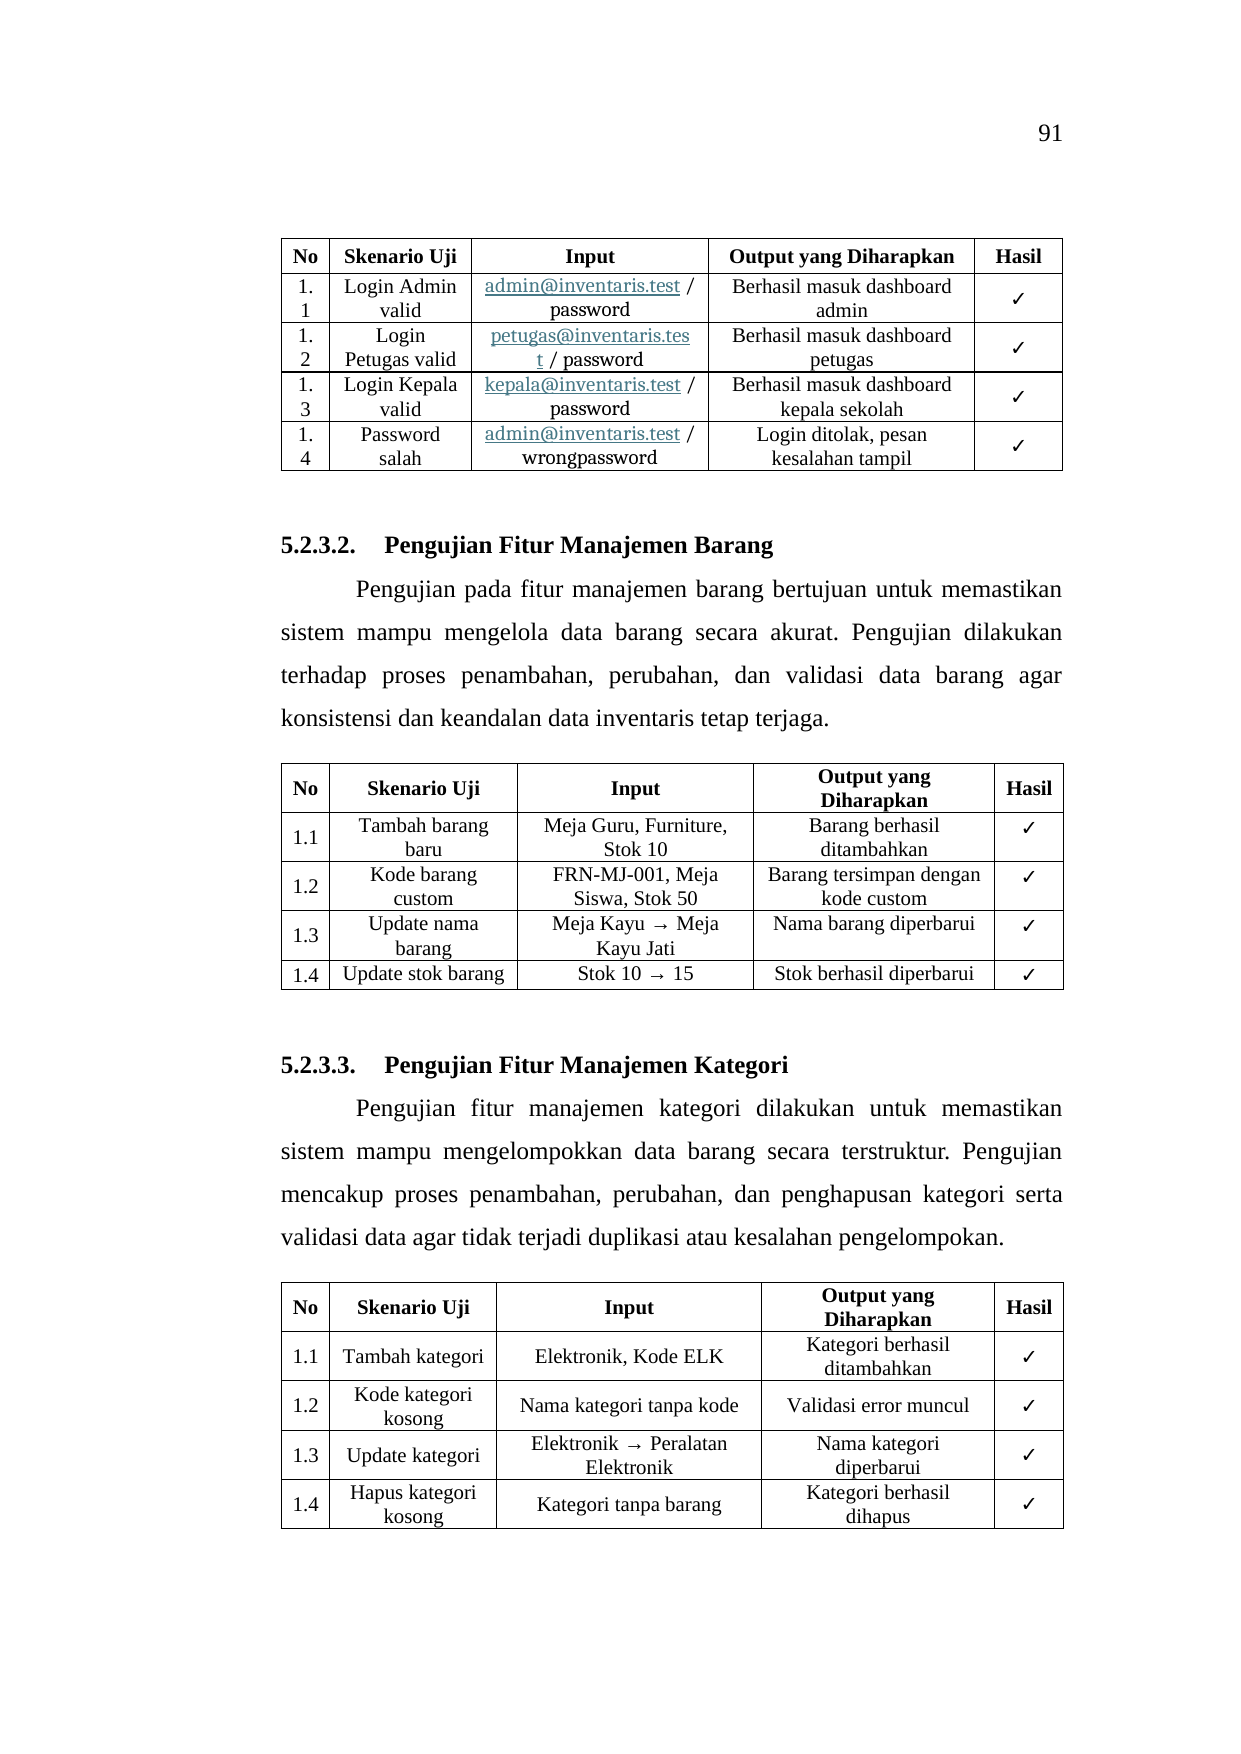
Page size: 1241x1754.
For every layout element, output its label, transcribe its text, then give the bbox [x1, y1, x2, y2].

table_cell Stok 10 → 15 [518, 961, 753, 989]
table_cell Login Kepala valid [330, 373, 471, 421]
table_header Skenario Uji [330, 1283, 496, 1331]
table_cell Stok berhasil diperbarui [754, 961, 994, 989]
table_cell Update stok barang [330, 961, 517, 989]
table_cell admin@inventaris.test / wrongpassword [472, 422, 708, 470]
table_header Output yang Diharapkan [762, 1283, 994, 1331]
table_cell Tambah kategori [330, 1332, 496, 1380]
table_cell Tambah barang baru [330, 813, 517, 861]
table_cell Elektronik → Peralatan Elektronik [497, 1431, 761, 1479]
table_header Hasil [995, 1283, 1063, 1331]
table_cell ✓ [975, 323, 1062, 371]
table_header Skenario Uji [330, 239, 471, 273]
table_cell Hapus kategori kosong [330, 1480, 496, 1528]
table_header Output yang Diharapkan [754, 764, 994, 812]
table_header No [282, 1283, 329, 1331]
table_cell Kategori tanpa barang [497, 1480, 761, 1528]
table_cell Berhasil masuk dashboard petugas [709, 323, 974, 371]
table_cell Update kategori [330, 1431, 496, 1479]
table_cell 1.3 [282, 373, 329, 421]
table_cell ✓ [975, 274, 1062, 322]
table_cell ✓ [995, 911, 1063, 959]
table_cell Update nama barang [330, 911, 517, 959]
table_header Hasil [995, 764, 1063, 812]
table_cell Login Petugas valid [330, 323, 471, 371]
table_cell 1.3 [282, 911, 329, 959]
table_cell ✓ [995, 1381, 1063, 1429]
table_cell 1.4 [282, 1480, 329, 1528]
table_cell Validasi error muncul [762, 1381, 994, 1429]
table_cell petugas@inventaris.test / password [472, 323, 708, 371]
table_cell kepala@inventaris.test / password [472, 373, 708, 421]
subtitle Pengujian Fitur Manajemen Barang [281, 531, 1063, 559]
table_cell Kode barang custom [330, 862, 517, 910]
table_cell Password salah [330, 422, 471, 470]
table_cell 1.4 [282, 961, 329, 989]
table_cell Barang berhasil ditambahkan [754, 813, 994, 861]
table_cell FRN-MJ-001, Meja Siswa, Stok 50 [518, 862, 753, 910]
table_cell 1.2 [282, 1381, 329, 1429]
table_header Hasil [975, 239, 1062, 273]
table_cell Kode kategori kosong [330, 1381, 496, 1429]
text Pengujian fitur manajemen kategori dilakukan untuk memastikan sistem mampu mengelompokkan data barang secara terstruktur. Pengujian mencakup proses penambahan, perubahan, dan penghapusan kategori serta validasi data agar tidak terjadi duplikasi atau kesalahan pengelompokan. [281, 1093, 1063, 1251]
table_header Input [472, 239, 708, 273]
table_cell 1.2 [282, 323, 329, 371]
table_cell ✓ [975, 422, 1062, 470]
table_header Output yang Diharapkan [709, 239, 974, 273]
table_cell Kategori berhasil ditambahkan [762, 1332, 994, 1380]
table_cell ✓ [995, 1480, 1063, 1528]
table_cell ✓ [995, 1332, 1063, 1380]
table_header No [282, 764, 329, 812]
table_cell admin@inventaris.test / password [472, 274, 708, 322]
table_cell 1.1 [282, 1332, 329, 1380]
table_cell Berhasil masuk dashboard admin [709, 274, 974, 322]
text Pengujian pada fitur manajemen barang bertujuan untuk memastikan sistem mampu mengelola data barang secara akurat. Pengujian dilakukan terhadap proses penambahan, perubahan, dan validasi data barang agar konsistensi dan keandalan data inventaris tetap terjaga. [281, 574, 1063, 732]
table_cell ✓ [995, 862, 1063, 910]
table_cell Meja Kayu → Meja Kayu Jati [518, 911, 753, 959]
table_cell ✓ [995, 813, 1063, 861]
table_cell Meja Guru, Furniture, Stok 10 [518, 813, 753, 861]
table_cell Berhasil masuk dashboard kepala sekolah [709, 373, 974, 421]
table_header No [282, 239, 329, 273]
table_cell Barang tersimpan dengan kode custom [754, 862, 994, 910]
table_cell 1.1 [282, 274, 329, 322]
table_cell Nama kategori tanpa kode [497, 1381, 761, 1429]
table_cell Login Admin valid [330, 274, 471, 322]
table_cell Elektronik, Kode ELK [497, 1332, 761, 1380]
table_cell 1.3 [282, 1431, 329, 1479]
table_cell ✓ [995, 961, 1063, 989]
table_cell 1.2 [282, 862, 329, 910]
table_cell Nama barang diperbarui [754, 911, 994, 959]
table_cell 1.4 [282, 422, 329, 470]
table_header Input [497, 1283, 761, 1331]
table_header Input [518, 764, 753, 812]
table_header Skenario Uji [330, 764, 517, 812]
table_cell Nama kategori diperbarui [762, 1431, 994, 1479]
table_cell Login ditolak, pesan kesalahan tampil [709, 422, 974, 470]
table_cell ✓ [995, 1431, 1063, 1479]
table_cell ✓ [975, 373, 1062, 421]
table_cell 1.1 [282, 813, 329, 861]
table_cell Kategori berhasil dihapus [762, 1480, 994, 1528]
subtitle Pengujian Fitur Manajemen Kategori [281, 1050, 1063, 1078]
